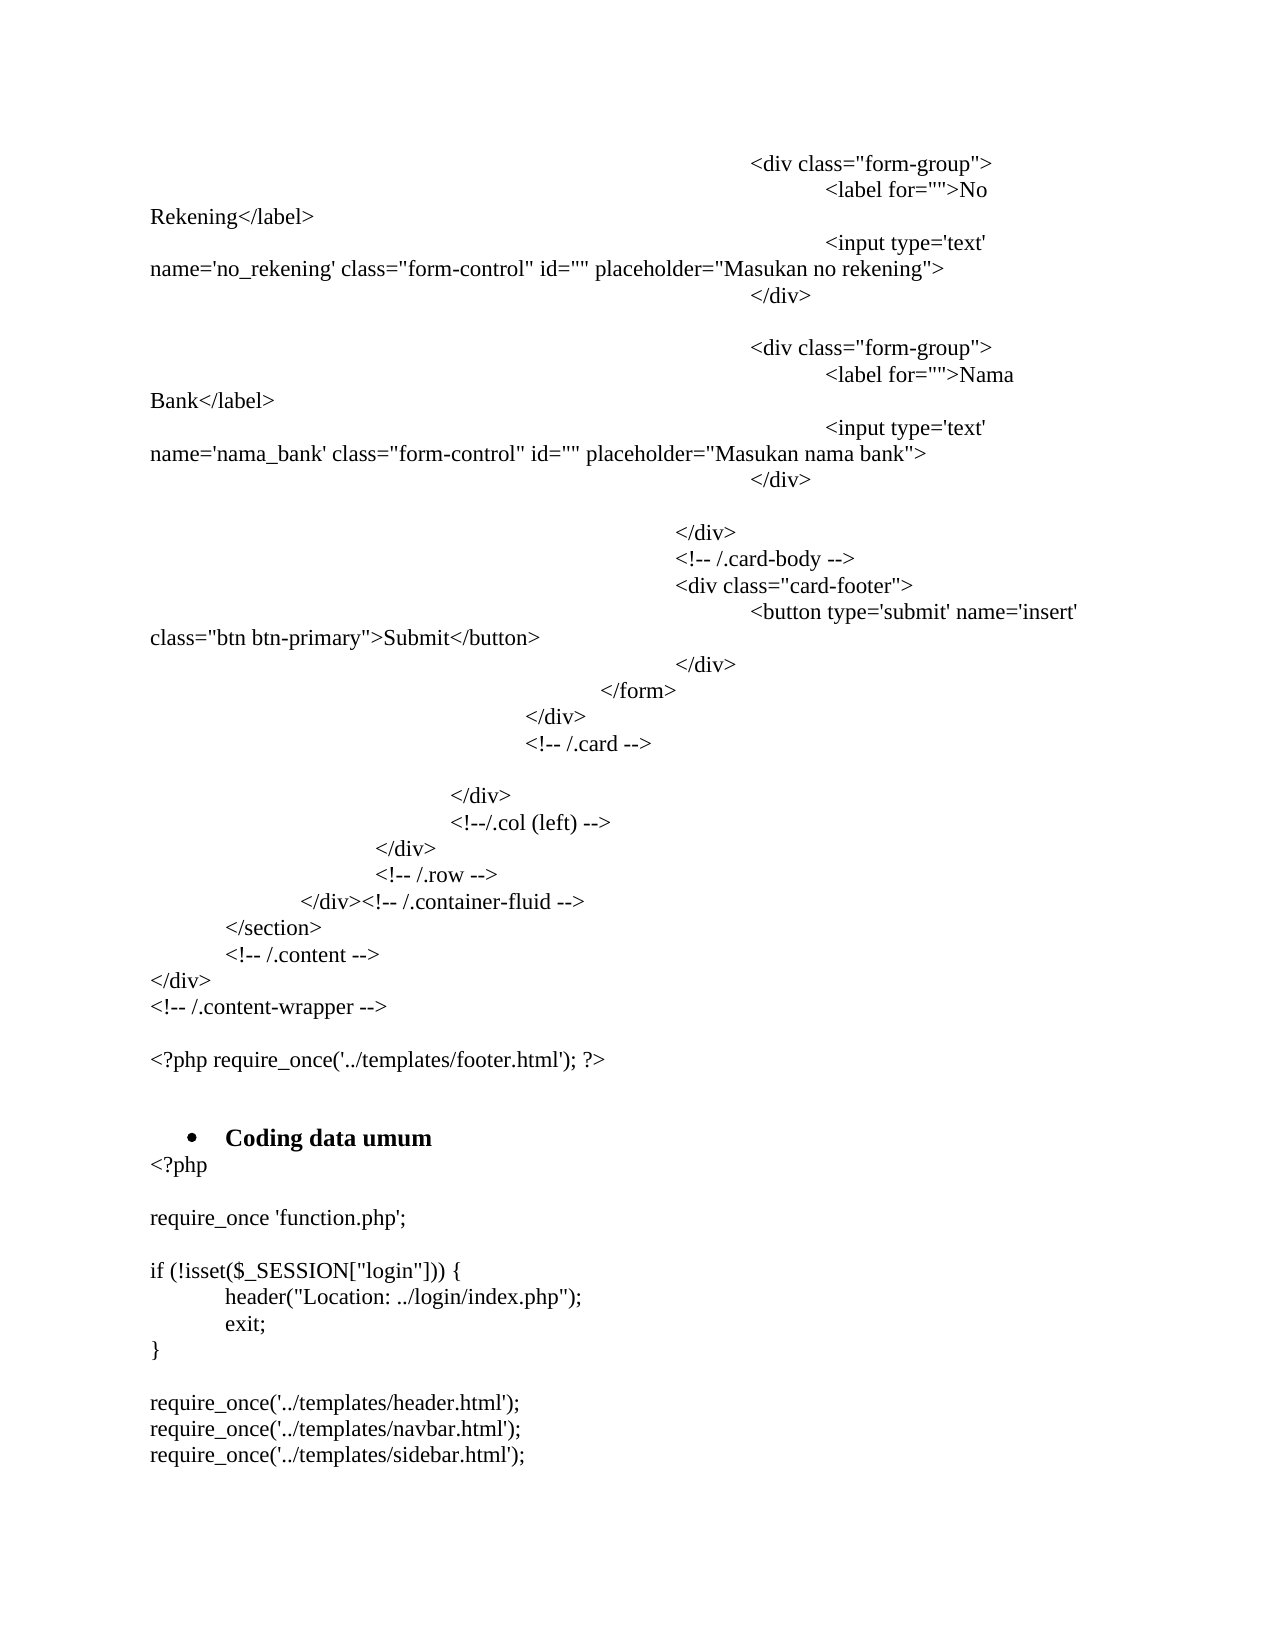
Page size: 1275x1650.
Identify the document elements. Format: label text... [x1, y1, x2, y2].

text if (!isset($_SESSION["login"])) { [150, 1257, 1125, 1283]
text <input type='text' name='no_rekening' class="form-control" id="" placeholder="Masukan no rekening"> [150, 229, 1125, 282]
text </div> [150, 466, 1125, 493]
list Coding data umum [187, 1123, 1125, 1152]
text <div class="form-group"> [150, 334, 1125, 361]
text } [150, 1336, 1125, 1362]
text require_once('../templates/header.html'); [150, 1389, 1125, 1415]
text <button type='submit' name='insert' class="btn btn-primary">Submit</button> [150, 598, 1125, 651]
text </div> [150, 282, 1125, 308]
text header("Location: ../login/index.php"); [150, 1283, 1125, 1310]
text </section> [150, 914, 1125, 941]
text <!-- /.content --> [150, 941, 1125, 967]
text <label for="">No Rekening</label> [150, 176, 1125, 229]
text </div> [150, 519, 1125, 545]
text <!--/.col (left) --> [150, 809, 1125, 835]
text require_once('../templates/navbar.html'); [150, 1415, 1125, 1441]
text <div class="form-group"> [150, 150, 1125, 176]
text <!-- /.card-body --> [150, 545, 1125, 572]
text </div> [150, 703, 1125, 730]
text <div class="card-footer"> [150, 572, 1125, 598]
text </div> [150, 782, 1125, 809]
text </form> [150, 677, 1125, 703]
text </div><!-- /.container-fluid --> [150, 888, 1125, 914]
text exit; [150, 1310, 1125, 1336]
text <input type='text' name='nama_bank' class="form-control" id="" placeholder="Masukan nama bank"> [150, 413, 1125, 466]
text <!-- /.card --> [150, 730, 1125, 756]
text require_once 'function.php'; [150, 1204, 1125, 1231]
text </div> [150, 835, 1125, 862]
text <!-- /.row --> [150, 862, 1125, 888]
text </div> [150, 967, 1125, 993]
text <!-- /.content-wrapper --> [150, 993, 1125, 1020]
text <?php [150, 1152, 1125, 1178]
text <label for="">Nama Bank</label> [150, 361, 1125, 413]
text require_once('../templates/sidebar.html'); [150, 1441, 1125, 1468]
text <?php require_once('../templates/footer.html'); ?> [150, 1046, 1125, 1072]
text </div> [150, 651, 1125, 677]
